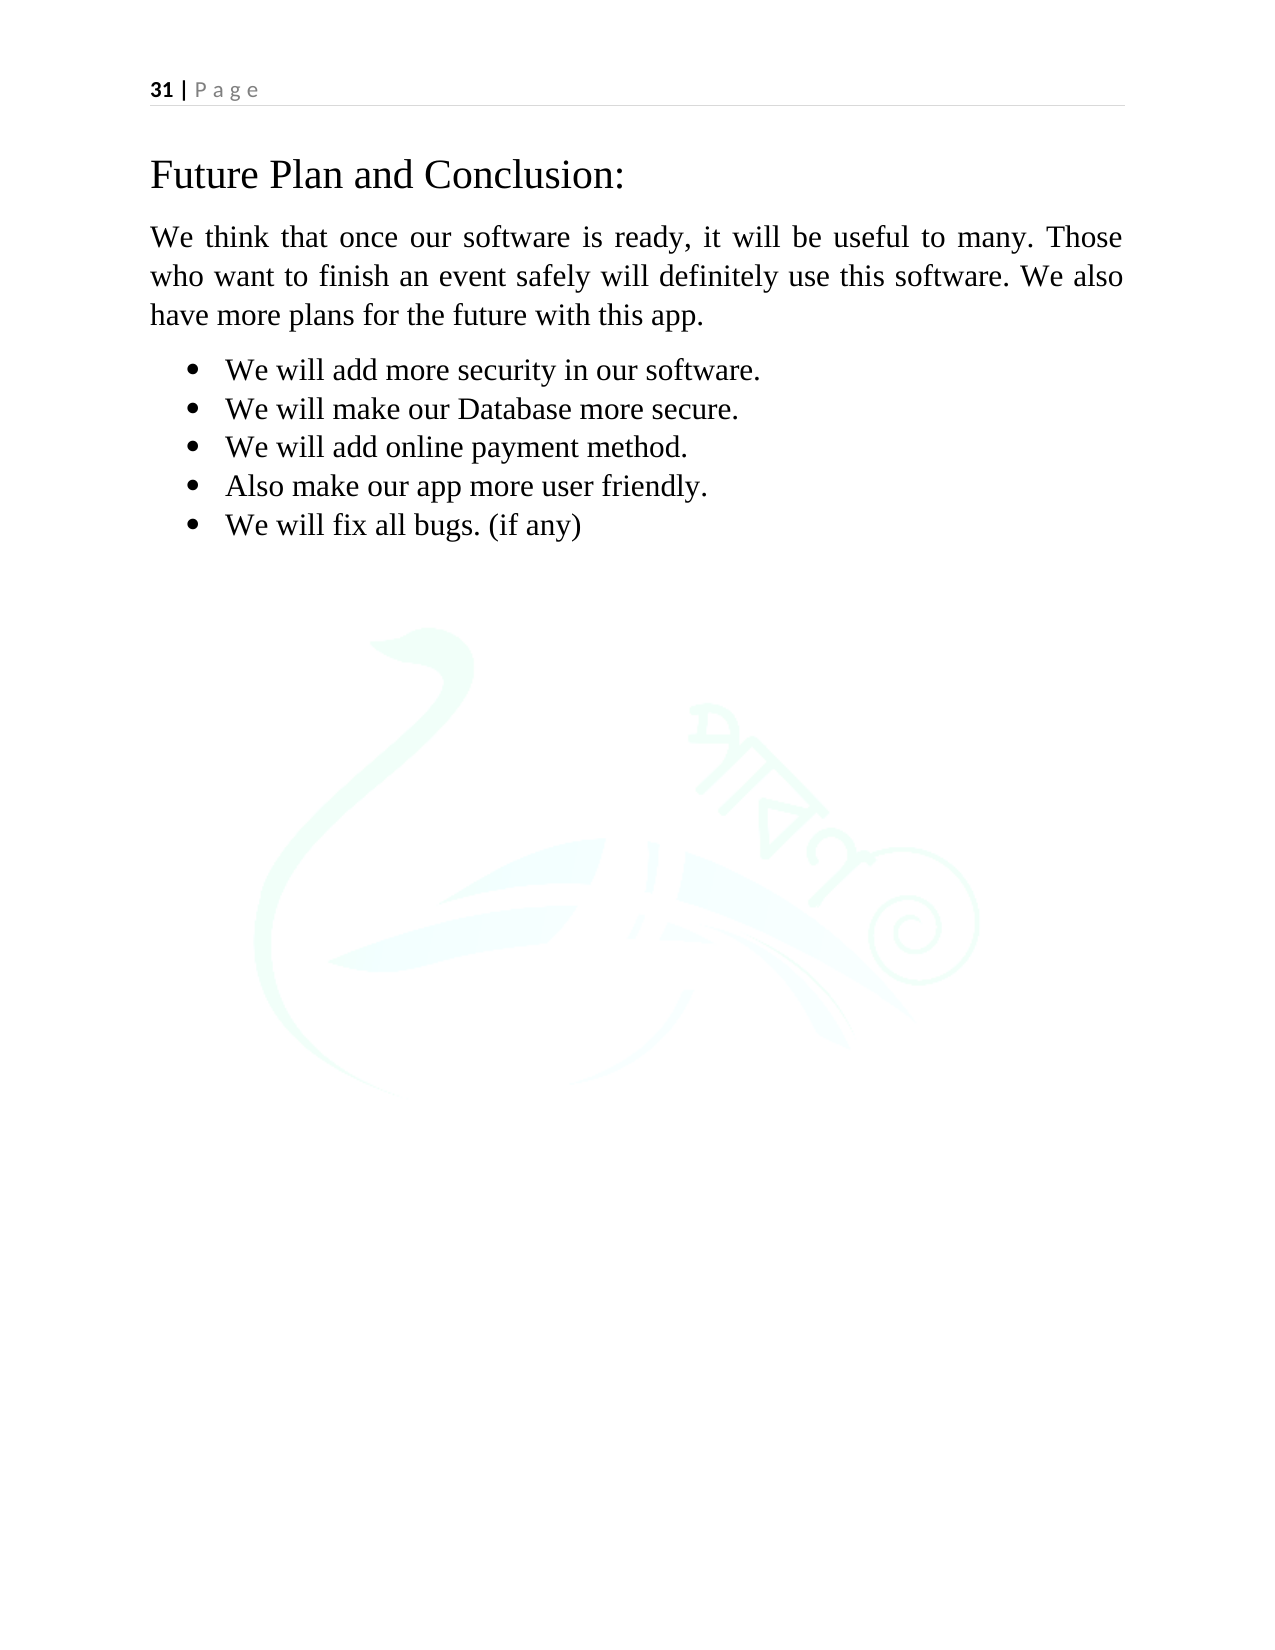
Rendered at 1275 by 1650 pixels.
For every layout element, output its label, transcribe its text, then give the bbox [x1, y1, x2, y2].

text Future Plan and Conclusion: [150, 150, 1125, 198]
list We will add online payment method. [187, 429, 1125, 465]
list We will add more security in our software. [187, 351, 1125, 387]
text We think that once our software is ready, it will be useful to many. Those who want to finish an event safely will definitely use this software. We also have more plans for the future with this app. [150, 218, 1125, 332]
list Also make our app more user friendly. [187, 467, 1125, 503]
list We will make our Database more secure. [187, 390, 1125, 426]
list We will fix all bugs. (if any) [187, 506, 1125, 542]
